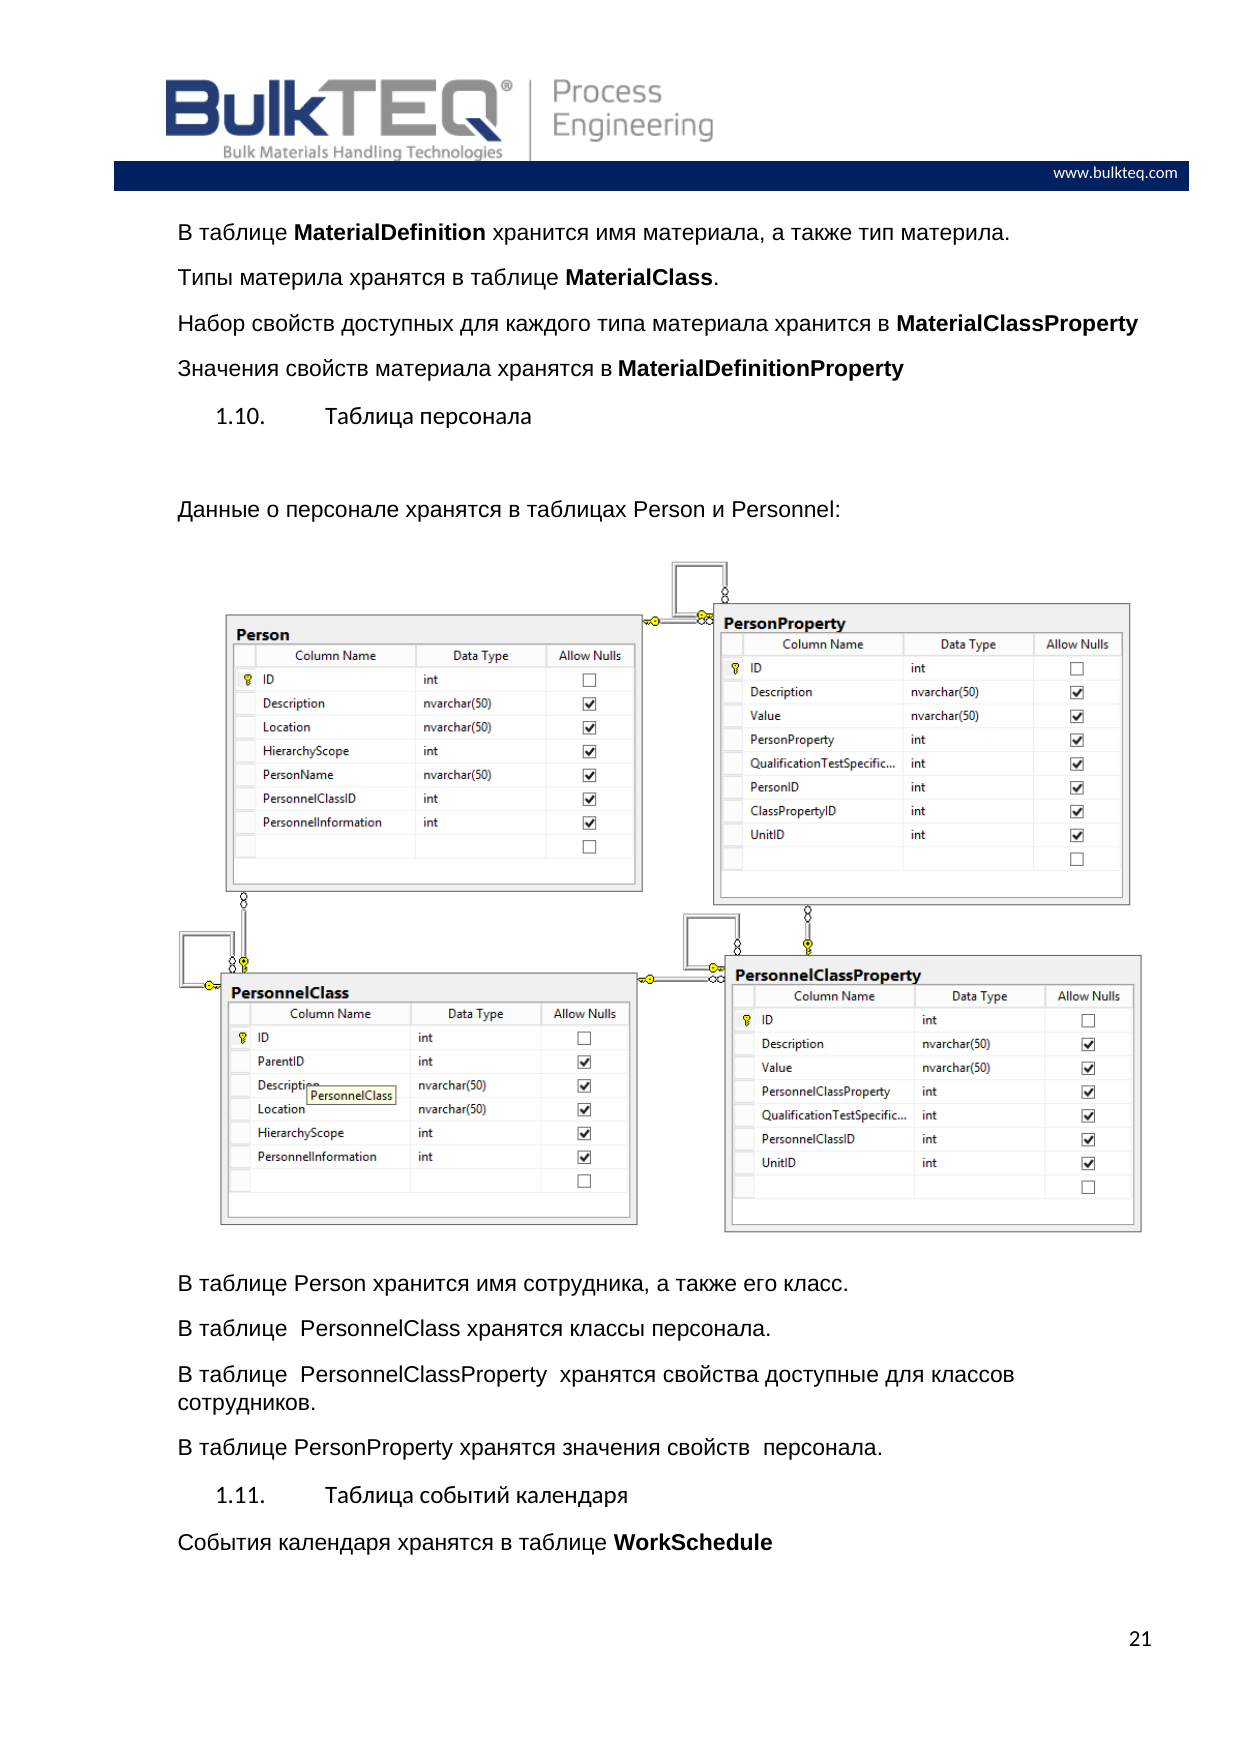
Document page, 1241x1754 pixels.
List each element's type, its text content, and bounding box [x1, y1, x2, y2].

text В таблице MaterialDefinition хранится имя материала, а также тип материла. [177, 219, 1152, 246]
text В таблице PersonnelClassProperty хранятся свойства доступные для классов сотрудников. [177, 1361, 1152, 1415]
text События календаря хранятся в таблице WorkSchedule [177, 1529, 1152, 1555]
text В таблице PersonnelClass хранятся классы персонала. [177, 1315, 1152, 1342]
text В таблице Person хранится имя сотрудника, а также его класс. [177, 1270, 1152, 1297]
text Набор свойств доступных для каждого типа материала хранится в MaterialClassProperty [177, 309, 1152, 336]
text Типы материла хранятся в таблице MaterialClass. [177, 264, 1152, 291]
picture [166, 78, 713, 161]
text Данные о персонале хранятся в таблицах Person и Personnel: [177, 496, 1152, 523]
subtitle Таблица событий календаря [215, 1479, 1152, 1510]
subtitle Таблица персонала [215, 400, 1152, 430]
text Значения свойств материала хранятся в MaterialDefinitionProperty [177, 354, 1152, 381]
text В таблице PersonProperty хранятся значения свойств персонала. [177, 1434, 1152, 1460]
